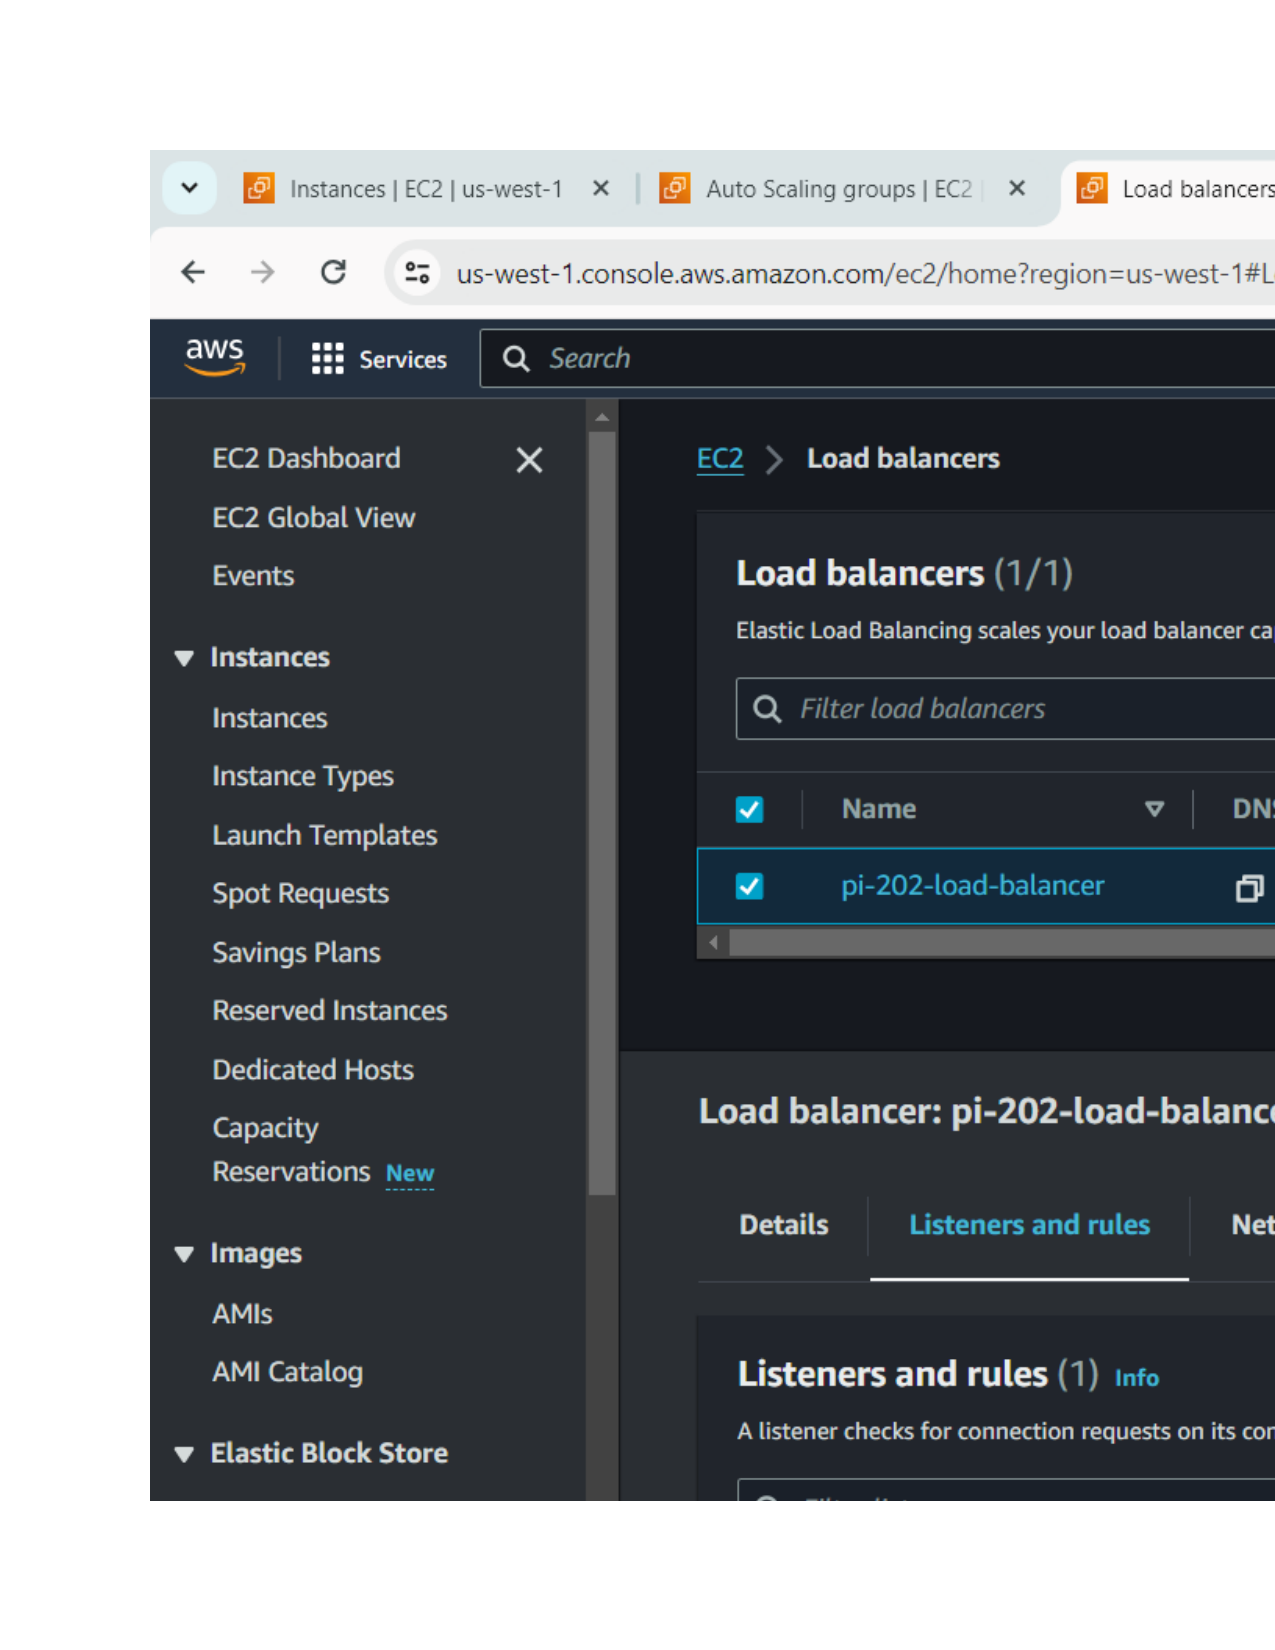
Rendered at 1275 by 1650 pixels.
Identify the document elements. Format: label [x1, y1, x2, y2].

picture [150, 150, 1275, 1501]
picture [699, 851, 1275, 922]
